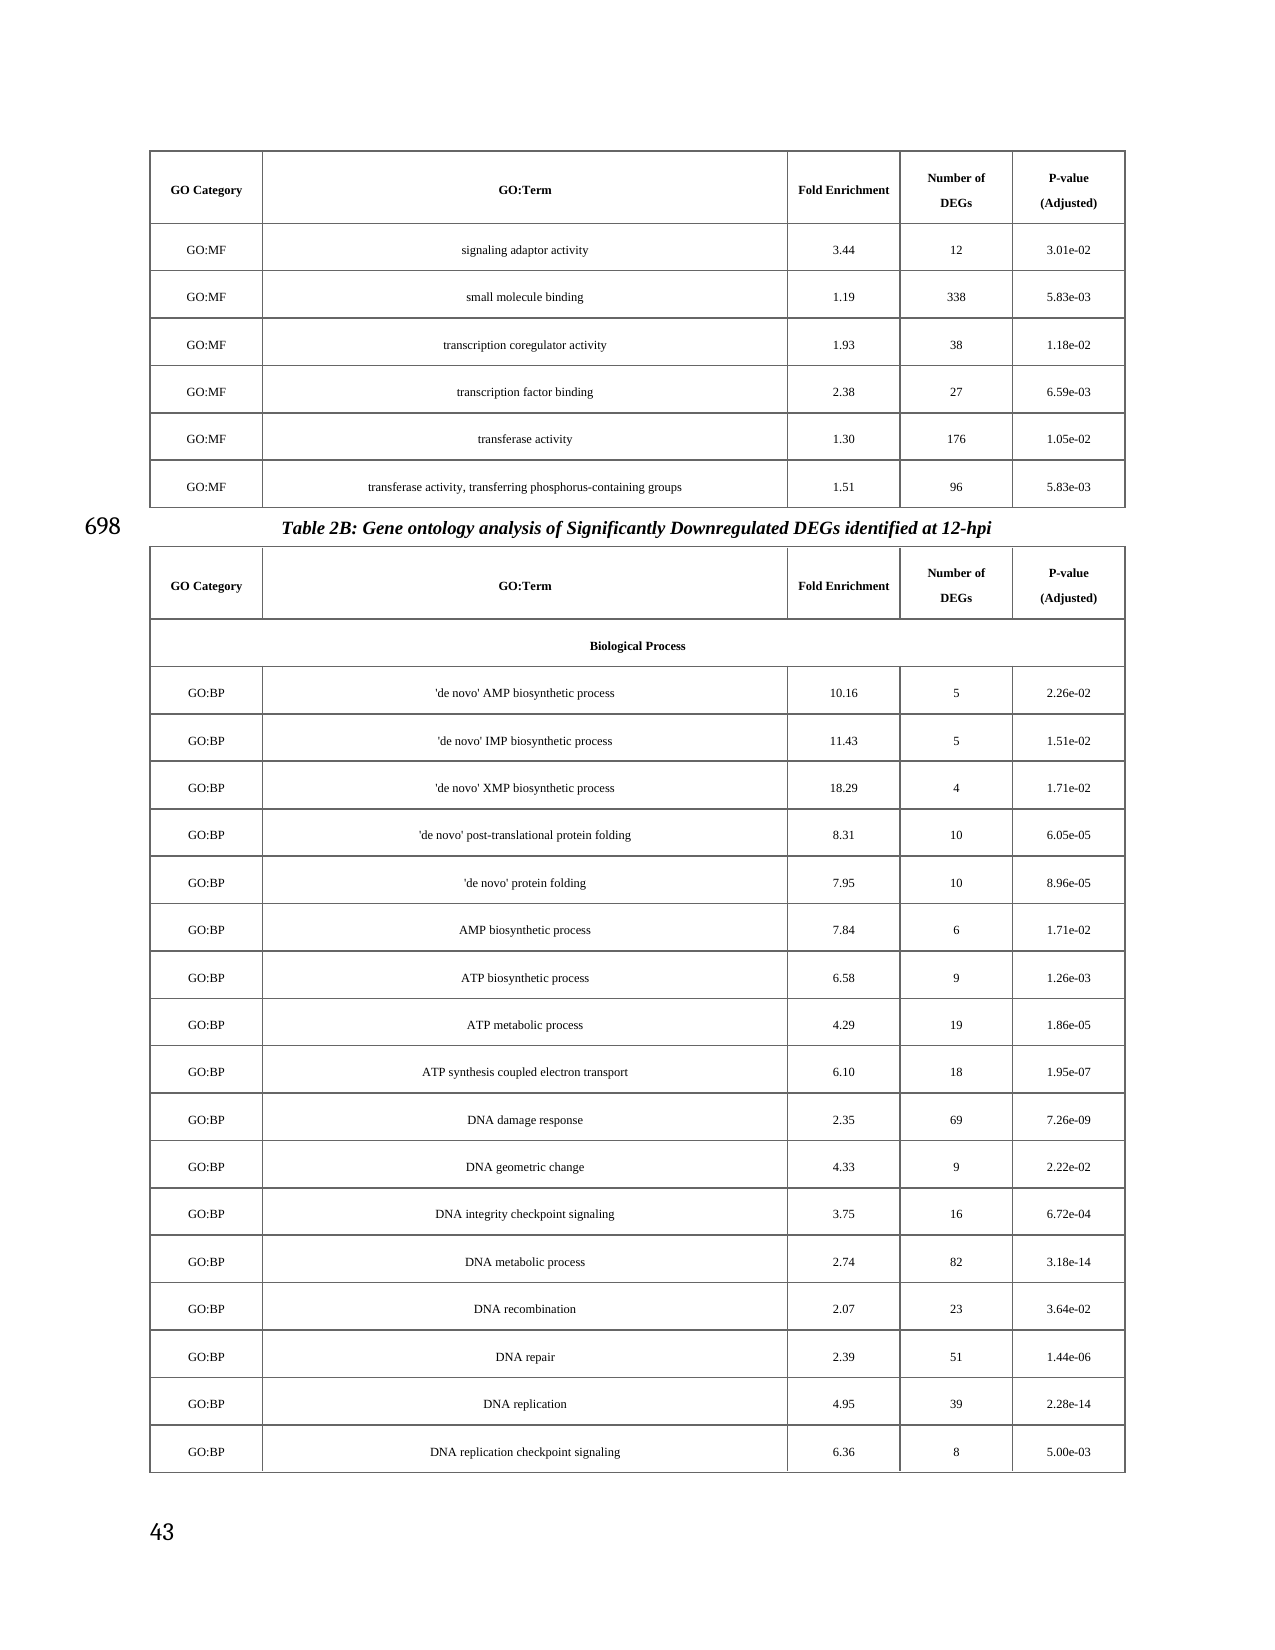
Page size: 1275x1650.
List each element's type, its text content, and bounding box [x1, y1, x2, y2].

table_cell 9 [901, 1141, 1012, 1187]
table_cell ATP biosynthetic process [263, 952, 787, 997]
table_cell 3.01e-02 [1013, 224, 1124, 270]
table_cell GO:MF [151, 224, 262, 270]
table_cell GO:MF [151, 461, 262, 507]
table_cell 1.18e-02 [1013, 319, 1124, 364]
table_cell 1.51e-02 [1013, 715, 1124, 760]
table_cell 1.05e-02 [1013, 414, 1124, 459]
table_cell GO:BP [151, 857, 262, 903]
table_cell 338 [901, 271, 1012, 317]
table_cell 2.07 [788, 1283, 899, 1329]
table_cell DNA damage response [263, 1094, 787, 1139]
table_cell ATP metabolic process [263, 999, 787, 1045]
table_header P-value (Adjusted) [1013, 152, 1124, 222]
table_cell 38 [901, 319, 1012, 364]
table_cell 5 [901, 715, 1012, 760]
table_header GO:Term [263, 152, 787, 222]
table_cell 96 [901, 461, 1012, 507]
table_cell GO:BP [151, 1331, 262, 1377]
table_cell 7.84 [788, 904, 899, 950]
table_cell transcription factor binding [263, 366, 787, 412]
table_cell 12 [901, 224, 1012, 270]
table_cell 6 [901, 904, 1012, 950]
table_cell 4.95 [788, 1378, 899, 1424]
table_cell DNA geometric change [263, 1141, 787, 1187]
table_cell 6.58 [788, 952, 899, 997]
table_cell AMP biosynthetic process [263, 904, 787, 950]
table_cell 8.96e-05 [1013, 857, 1124, 903]
table_cell 7.95 [788, 857, 899, 903]
table_cell 1.71e-02 [1013, 762, 1124, 808]
table_cell 6.36 [788, 1426, 899, 1471]
table_cell 1.44e-06 [1013, 1331, 1124, 1377]
table_cell 5.83e-03 [1013, 271, 1124, 317]
table_cell 10 [901, 857, 1012, 903]
table_header Number of DEGs [901, 152, 1012, 222]
table_cell GO:BP [151, 715, 262, 760]
table_cell DNA replication [263, 1378, 787, 1424]
table_cell GO:BP [151, 1189, 262, 1234]
table_cell 2.26e-02 [1013, 667, 1124, 713]
table_cell 8 [901, 1426, 1012, 1471]
table_cell transferase activity, transferring phosphorus-containing groups [263, 461, 787, 507]
table_cell 27 [901, 366, 1012, 412]
table_cell GO:BP [151, 1426, 262, 1471]
table_cell 4 [901, 762, 1012, 808]
table_cell 39 [901, 1378, 1012, 1424]
table_cell DNA recombination [263, 1283, 787, 1329]
table_cell 3.18e-14 [1013, 1236, 1124, 1282]
table_cell 'de novo' IMP biosynthetic process [263, 715, 787, 760]
table_cell GO:BP [151, 1141, 262, 1187]
table_cell GO:BP [151, 999, 262, 1045]
table_cell 6.10 [788, 1046, 899, 1092]
table_cell 16 [901, 1189, 1012, 1234]
table_cell GO:BP [151, 952, 262, 997]
table_cell 19 [901, 999, 1012, 1045]
table_cell 3.64e-02 [1013, 1283, 1124, 1329]
table_cell GO:BP [151, 904, 262, 950]
table_cell 6.72e-04 [1013, 1189, 1124, 1234]
table_header GO:Term [263, 547, 787, 618]
table_cell 2.74 [788, 1236, 899, 1282]
table_cell GO:MF [151, 414, 262, 459]
text Table 2B: Gene ontology analysis of Significantly Downregulated DEGs identified at 12-hpi [156, 514, 1119, 539]
table_cell GO:BP [151, 1046, 262, 1092]
table_cell GO:BP [151, 1094, 262, 1139]
table_cell Biological Process [151, 620, 1124, 666]
table_cell 1.93 [788, 319, 899, 364]
table_cell 6.05e-05 [1013, 810, 1124, 855]
table_cell 18 [901, 1046, 1012, 1092]
table_cell 2.35 [788, 1094, 899, 1139]
table_cell DNA repair [263, 1331, 787, 1377]
table_header Fold Enrichment [788, 152, 899, 222]
table_cell 10 [901, 810, 1012, 855]
table_cell 23 [901, 1283, 1012, 1329]
table_cell 7.26e-09 [1013, 1094, 1124, 1139]
table_cell GO:BP [151, 1378, 262, 1424]
table_cell transferase activity [263, 414, 787, 459]
table_cell 9 [901, 952, 1012, 997]
table_cell 176 [901, 414, 1012, 459]
table_header Fold Enrichment [788, 547, 900, 618]
table_cell 2.28e-14 [1013, 1378, 1124, 1424]
table_cell 5.83e-03 [1013, 461, 1124, 507]
table_cell 1.30 [788, 414, 899, 459]
table_cell 2.38 [788, 366, 899, 412]
table_cell 5.00e-03 [1013, 1426, 1124, 1471]
table_cell GO:BP [151, 810, 262, 855]
table_cell 69 [901, 1094, 1012, 1139]
table_cell 1.95e-07 [1013, 1046, 1124, 1092]
table_cell 'de novo' XMP biosynthetic process [263, 762, 787, 808]
table_cell 5 [901, 667, 1012, 713]
table_cell GO:BP [151, 762, 262, 808]
table_cell small molecule binding [263, 271, 787, 317]
table_header P-value (Adjusted) [1013, 547, 1124, 618]
table_cell GO:BP [151, 667, 262, 713]
table_cell DNA replication checkpoint signaling [263, 1426, 787, 1471]
table_cell 6.59e-03 [1013, 366, 1124, 412]
table_cell 11.43 [788, 715, 899, 760]
table_cell 1.71e-02 [1013, 904, 1124, 950]
table_cell 4.29 [788, 999, 899, 1045]
table_cell GO:MF [151, 319, 262, 364]
table_header Number of DEGs [901, 547, 1012, 618]
table_cell 1.86e-05 [1013, 999, 1124, 1045]
table_cell 2.39 [788, 1331, 899, 1377]
table_cell 3.75 [788, 1189, 899, 1234]
table_cell 'de novo' AMP biosynthetic process [263, 667, 787, 713]
table_cell 'de novo' post-translational protein folding [263, 810, 787, 855]
table_cell 3.44 [788, 224, 899, 270]
table_cell GO:MF [151, 366, 262, 412]
table_cell transcription coregulator activity [263, 319, 787, 364]
table_cell DNA integrity checkpoint signaling [263, 1189, 787, 1234]
table_cell GO:BP [151, 1236, 262, 1282]
table_cell 1.51 [788, 461, 899, 507]
table_cell GO:MF [151, 271, 262, 317]
table_cell 1.19 [788, 271, 899, 317]
table_cell signaling adaptor activity [263, 224, 787, 270]
table_cell 'de novo' protein folding [263, 857, 787, 903]
table_cell GO:BP [151, 1283, 262, 1329]
table_cell 10.16 [788, 667, 899, 713]
table_cell ATP synthesis coupled electron transport [263, 1046, 787, 1092]
table_cell 82 [901, 1236, 1012, 1282]
table_cell DNA metabolic process [263, 1236, 787, 1282]
table_cell 1.26e-03 [1013, 952, 1124, 997]
table_cell 4.33 [788, 1141, 899, 1187]
table_header GO Category [151, 547, 262, 618]
table_header GO Category [151, 152, 262, 222]
table_cell 2.22e-02 [1013, 1141, 1124, 1187]
table_cell 18.29 [788, 762, 899, 808]
table_cell 8.31 [788, 810, 899, 855]
table_cell 51 [901, 1331, 1012, 1377]
